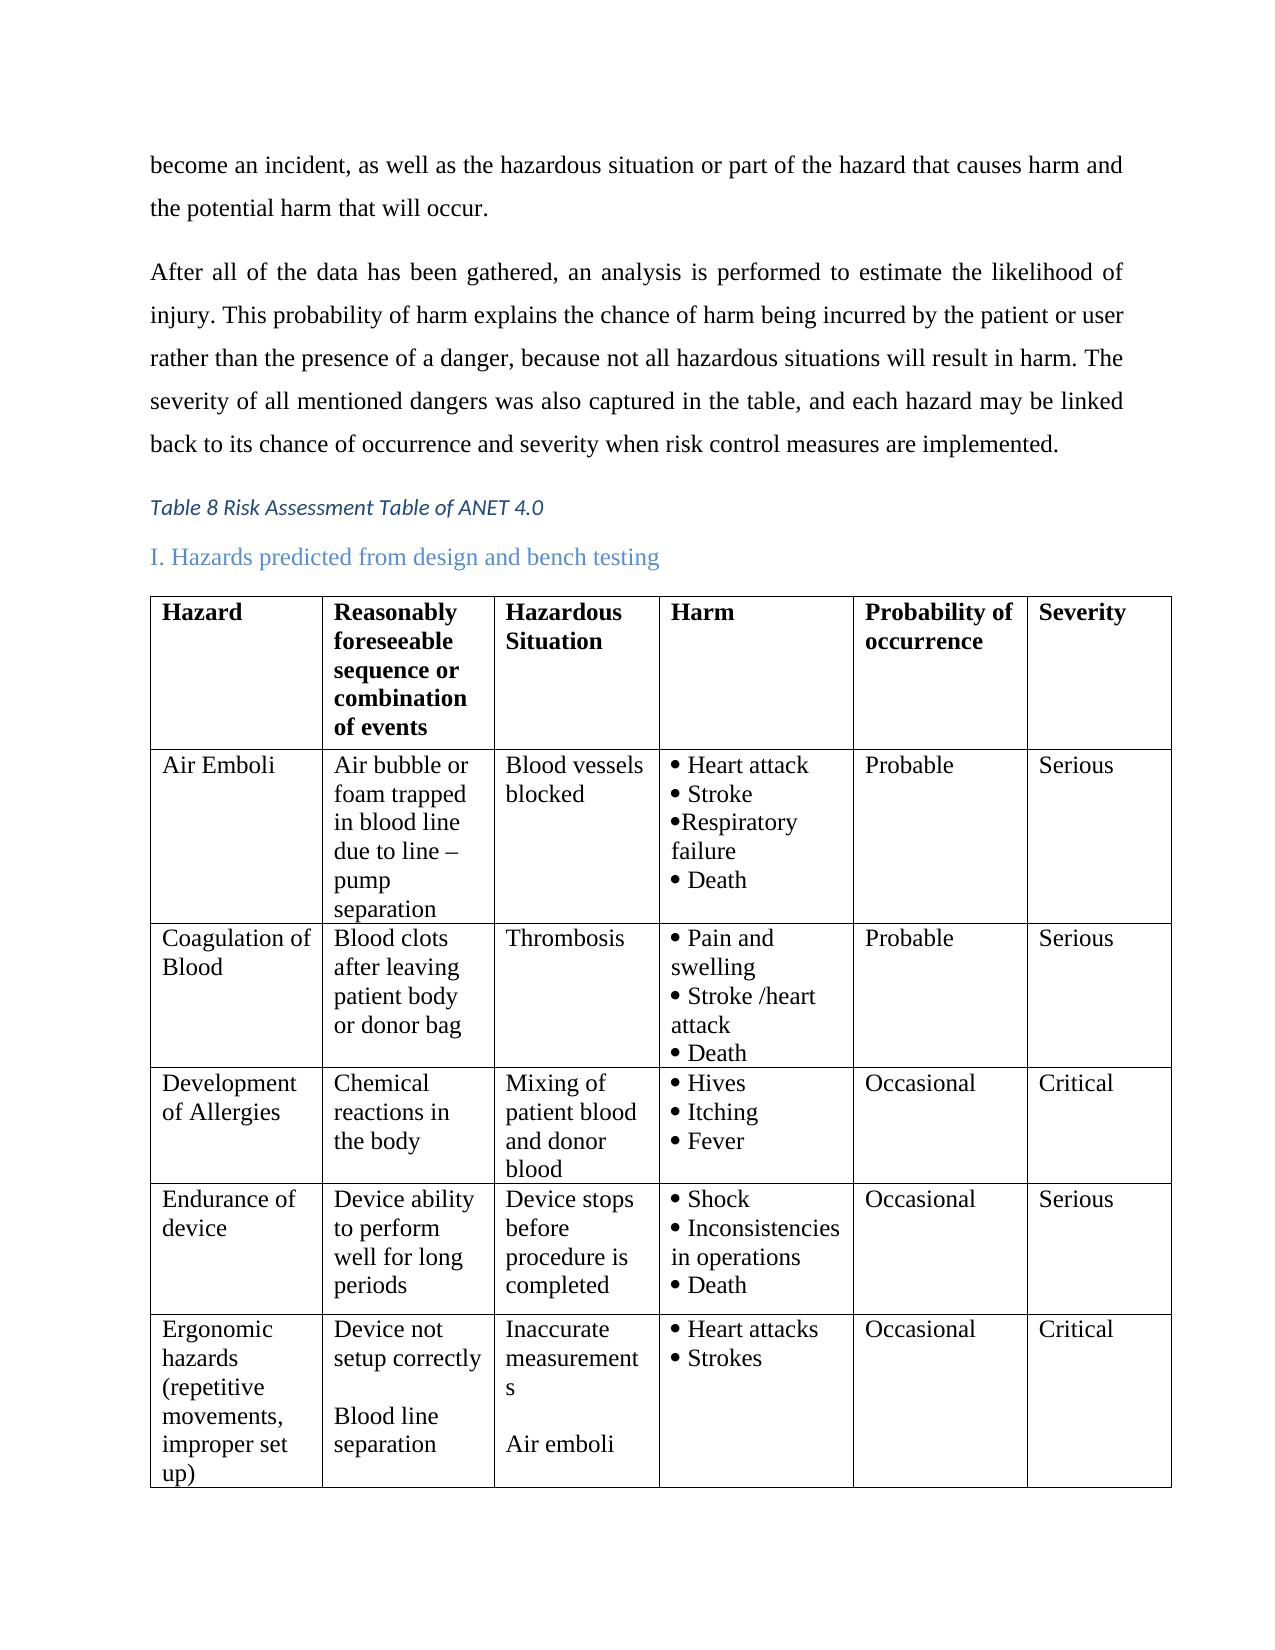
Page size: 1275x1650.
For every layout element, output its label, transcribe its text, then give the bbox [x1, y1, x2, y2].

table_cell Shock Inconsistencies in operations Death [660, 1184, 853, 1313]
table_cell Occasional [854, 1315, 1027, 1487]
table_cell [495, 1315, 659, 1487]
table_cell Heart attack Stroke Respiratory failure Death [660, 750, 853, 922]
table_header Hazardous Situation [495, 597, 659, 749]
table_cell Mixing of patient blood and donor blood [495, 1068, 659, 1183]
table_header Severity [1028, 597, 1171, 749]
table_cell Air bubble or foam trapped in blood line due to line – pump separation [323, 750, 494, 922]
table_cell Occasional [854, 1068, 1027, 1183]
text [150, 150, 1125, 222]
table_cell Air Emboli [151, 750, 322, 922]
table_header Reasonably foreseeable sequence or combination of events [323, 597, 494, 749]
text Table 8 Risk Assessment Table of ANET 4.0 [150, 493, 1125, 522]
table_cell Coagulation of Blood [151, 924, 322, 1067]
table_cell Blood vessels blocked [495, 750, 659, 922]
table_header Harm [660, 597, 853, 749]
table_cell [660, 1315, 853, 1487]
table_header Hazard [151, 597, 322, 749]
text After all of the data has been gathered, an analysis is performed to estimate the likelihood of injury. This probability of harm explains the chance of harm being incurred by the patient or user rather than the presence of a danger, because not all hazardous situations will result in harm. The severity of all mentioned dangers was also captured in the table, and each hazard may be linked back to its chance of occurrence and severity when risk control measures are implemented. [150, 257, 1125, 458]
table_cell Chemical reactions in the body [323, 1068, 494, 1183]
table_cell Hives Itching Fever [660, 1068, 853, 1183]
text I. Hazards predicted from design and bench testing [150, 542, 1125, 571]
table_cell Critical [1028, 1068, 1171, 1183]
table_cell Occasional [854, 1184, 1027, 1313]
table_cell Development of Allergies [151, 1068, 322, 1183]
table_cell Serious [1028, 1184, 1171, 1313]
table_cell Blood clots after leaving patient body or donor bag [323, 924, 494, 1067]
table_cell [151, 1315, 322, 1487]
table_cell Serious [1028, 750, 1171, 922]
table_cell Serious [1028, 924, 1171, 1067]
table_cell Pain and swelling Stroke /heart attack Death [660, 924, 853, 1067]
table_cell Device ability to perform well for long periods [323, 1184, 494, 1313]
table_cell Endurance of device [151, 1184, 322, 1313]
table_cell Critical [1028, 1315, 1171, 1487]
table_header Probability of occurrence [854, 597, 1027, 749]
table_cell Thrombosis [495, 924, 659, 1067]
table_cell Probable [854, 924, 1027, 1067]
table_cell Device stops before procedure is completed [495, 1184, 659, 1313]
table_cell Probable [854, 750, 1027, 922]
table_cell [323, 1315, 494, 1487]
